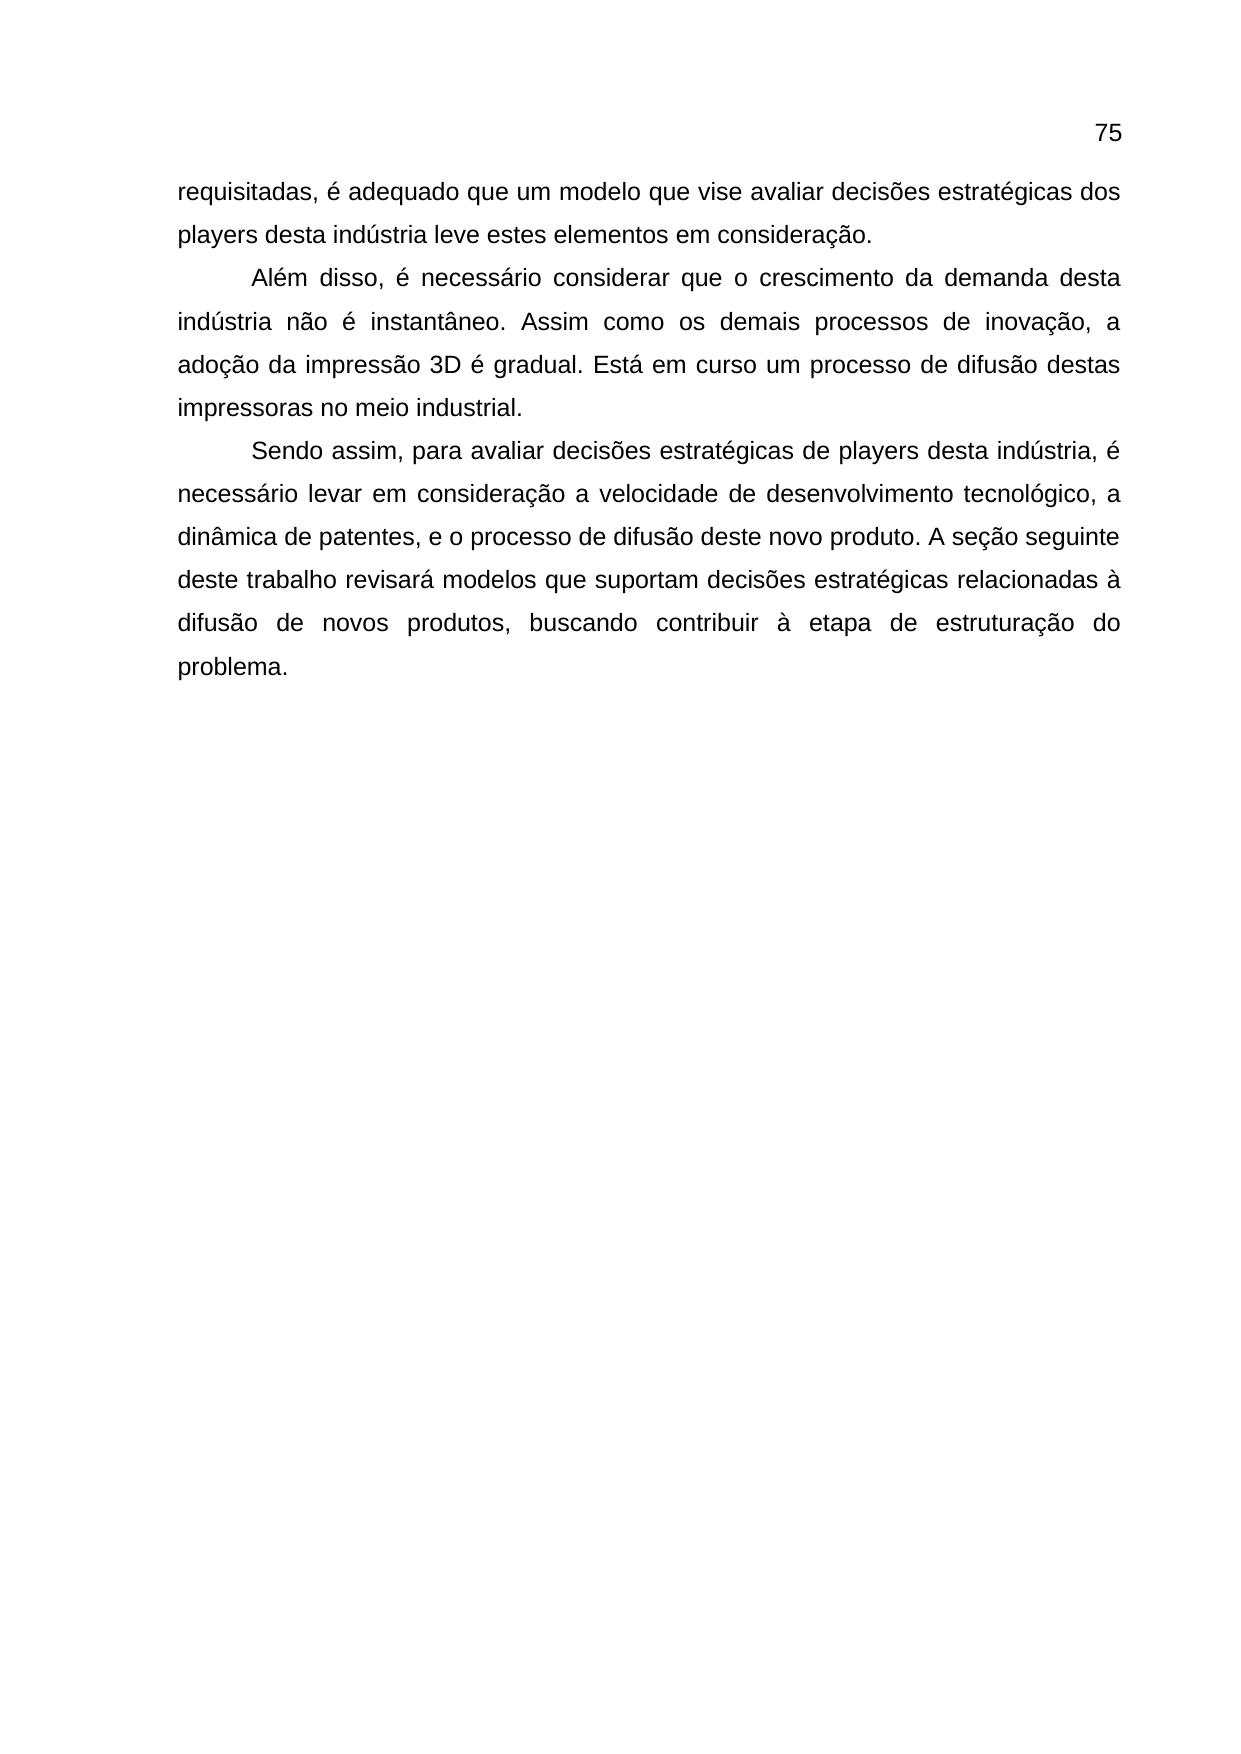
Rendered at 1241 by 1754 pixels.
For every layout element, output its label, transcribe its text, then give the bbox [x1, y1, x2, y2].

text Além disso, é necessário considerar que o crescimento da demanda desta indústria não é instantâneo. Assim como os demais processos de inovação, a adoção da impressão 3D é gradual. Está em curso um processo de difusão destas impressoras no meio industrial. [177, 263, 1122, 422]
text Sendo assim, para avaliar decisões estratégicas de players desta indústria, é necessário levar em consideração a velocidade de desenvolvimento tecnológico, a dinâmica de patentes, e o processo de difusão deste novo produto. A seção seguinte deste trabalho revisará modelos que suportam decisões estratégicas relacionadas à difusão de novos produtos, buscando contribuir à etapa de estruturação do problema. [177, 436, 1122, 680]
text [177, 177, 1122, 249]
